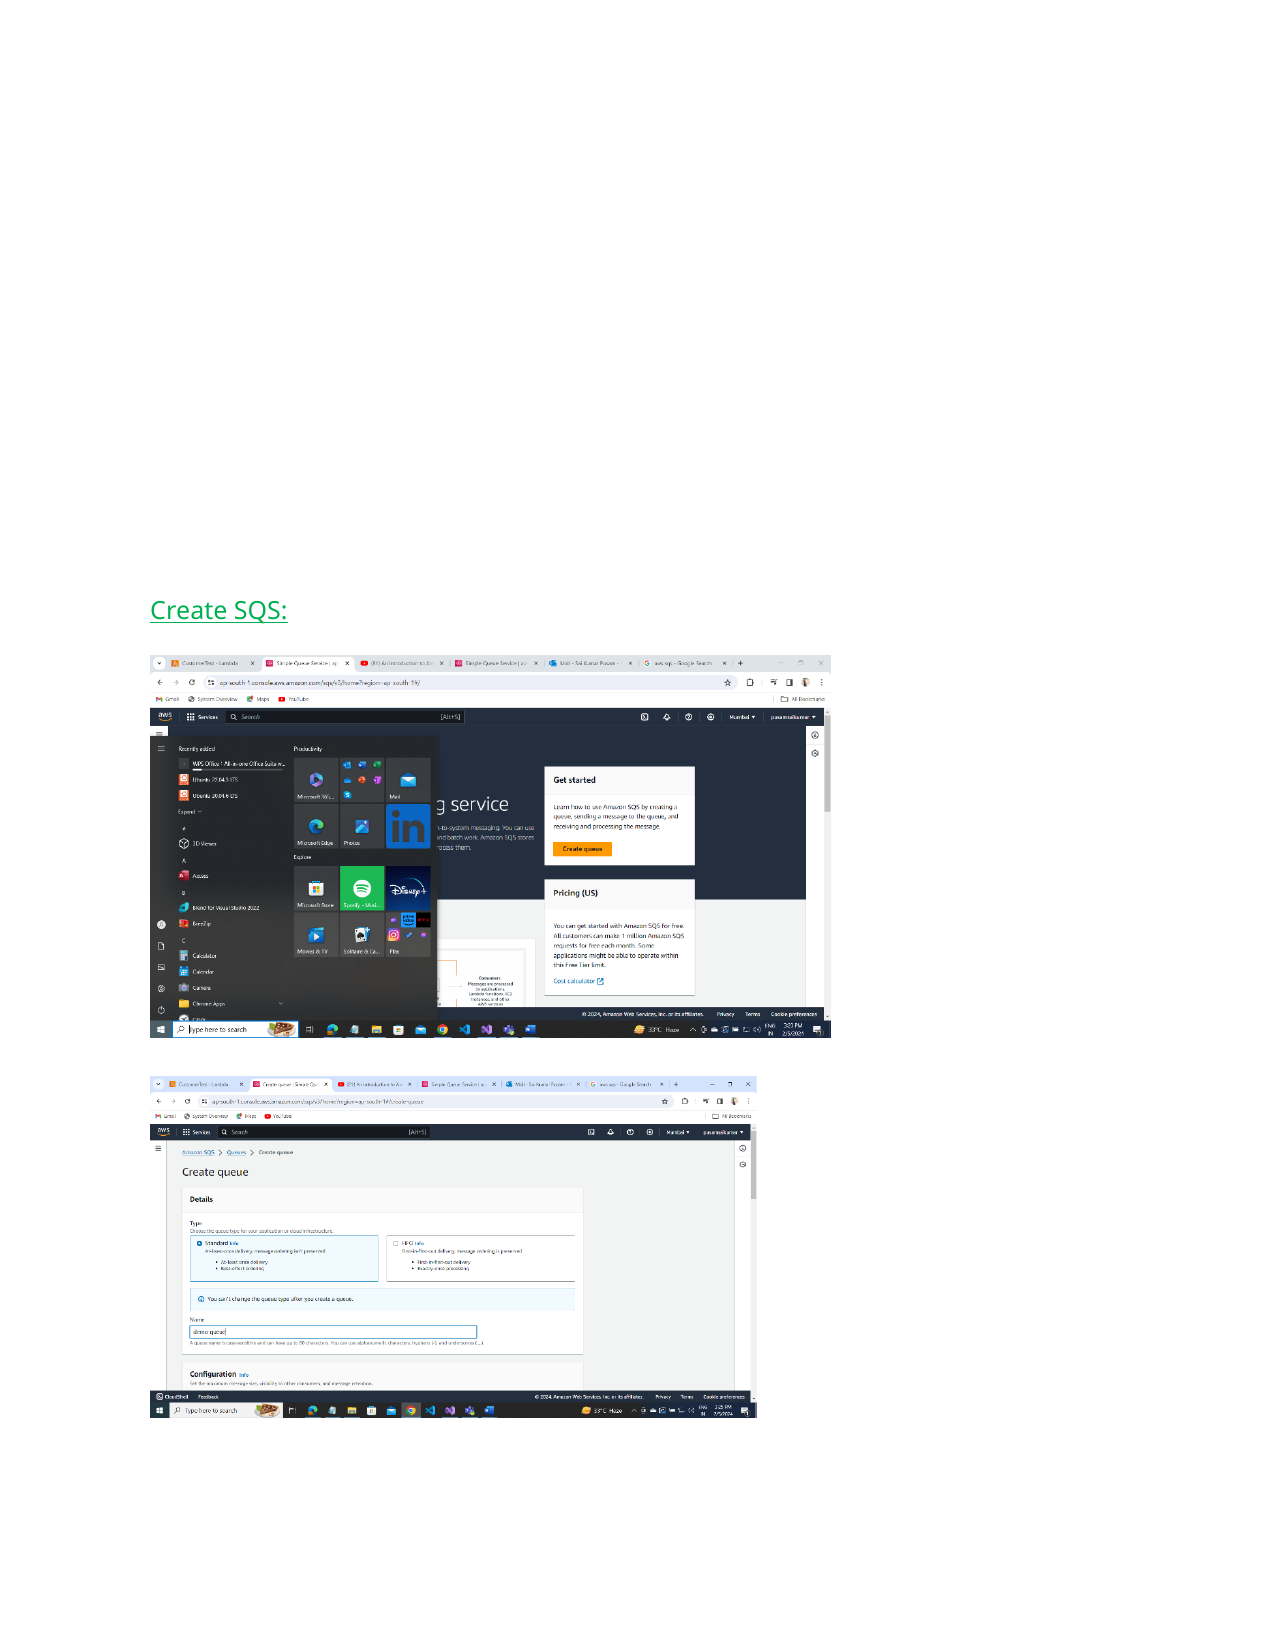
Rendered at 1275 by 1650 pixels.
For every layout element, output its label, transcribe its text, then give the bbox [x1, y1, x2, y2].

picture [150, 1076, 757, 1418]
picture [150, 655, 831, 1038]
text Create SQS: [150, 593, 1125, 627]
